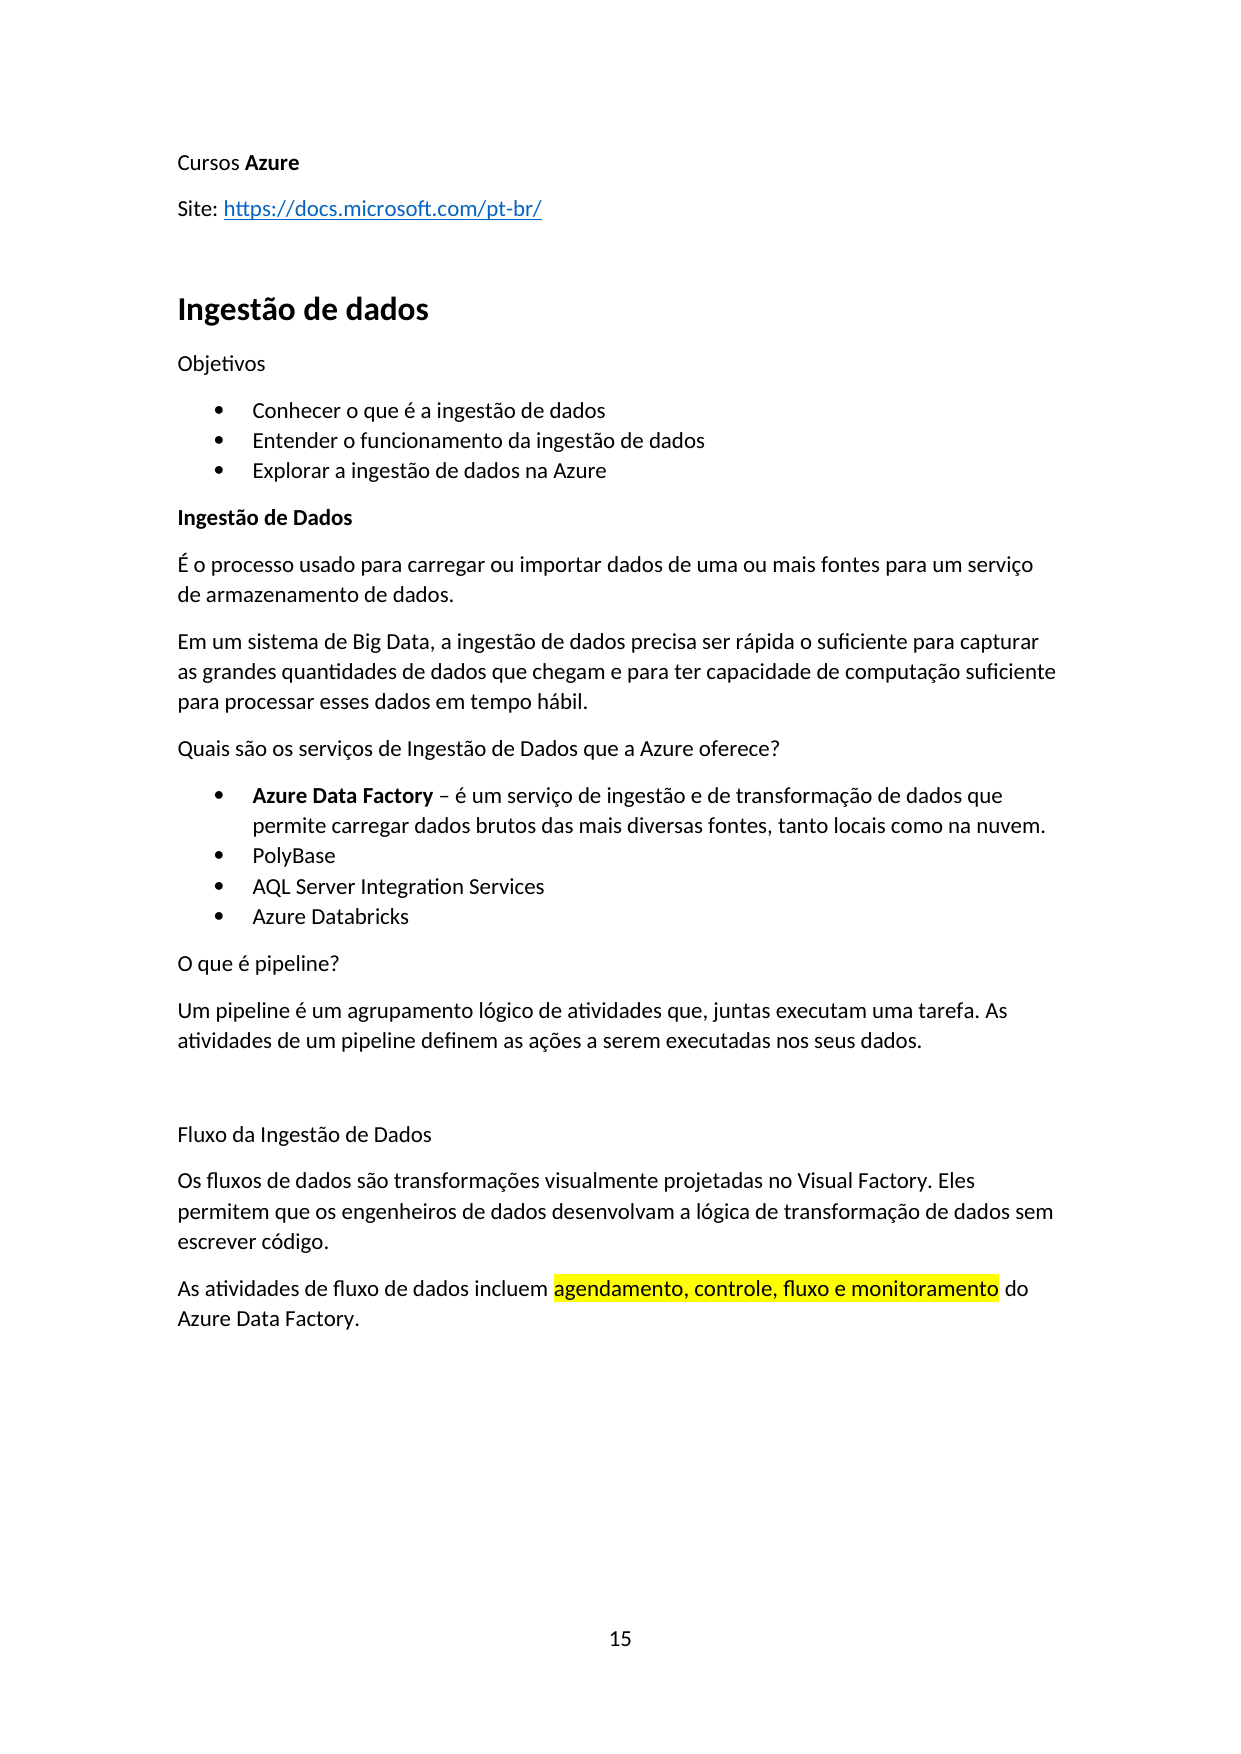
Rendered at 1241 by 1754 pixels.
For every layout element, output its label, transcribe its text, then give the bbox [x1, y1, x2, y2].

text Ingestão de dados [177, 288, 1063, 329]
list AQL Server Integration Services [215, 872, 1063, 900]
text Fluxo da Ingestão de Dados [177, 1120, 1063, 1148]
text Site: https://docs.microsoft.com/pt-br/ [177, 194, 1063, 222]
text Quais são os serviços de Ingestão de Dados que a Azure oferece? [177, 734, 1063, 762]
text É o processo usado para carregar ou importar dados de uma ou mais fontes para um serviço de armazenamento de dados. [177, 550, 1063, 608]
text O que é pipeline? [177, 949, 1063, 977]
text Os fluxos de dados são transformações visualmente projetadas no Visual Factory. Eles permitem que os engenheiros de dados desenvolvam a lógica de transformação de dados sem escrever código. [177, 1167, 1063, 1255]
list Azure Data Factory – é um serviço de ingestão e de transformação de dados que permite carregar dados brutos das mais diversas fontes, tanto locais como na nuvem. [215, 781, 1063, 839]
text As atividades de fluxo de dados incluem agendamento, controle, fluxo e monitoramento do Azure Data Factory. [177, 1274, 1063, 1332]
text Objetivos [177, 349, 1063, 377]
list Conhecer o que é a ingestão de dados [215, 396, 1063, 424]
list Azure Databricks [215, 902, 1063, 930]
list Explorar a ingestão de dados na Azure [215, 456, 1063, 484]
text Cursos Azure [177, 148, 1063, 176]
list Entender o funcionamento da ingestão de dados [215, 426, 1063, 454]
list PolyBase [215, 842, 1063, 869]
text Um pipeline é um agrupamento lógico de atividades que, juntas executam uma tarefa. As atividades de um pipeline definem as ações a serem executadas nos seus dados. [177, 996, 1063, 1054]
text Em um sistema de Big Data, a ingestão de dados precisa ser rápida o suficiente para capturar as grandes quantidades de dados que chegam e para ter capacidade de computação suficiente para processar esses dados em tempo hábil. [177, 627, 1063, 715]
text Ingestão de Dados [177, 503, 1063, 531]
